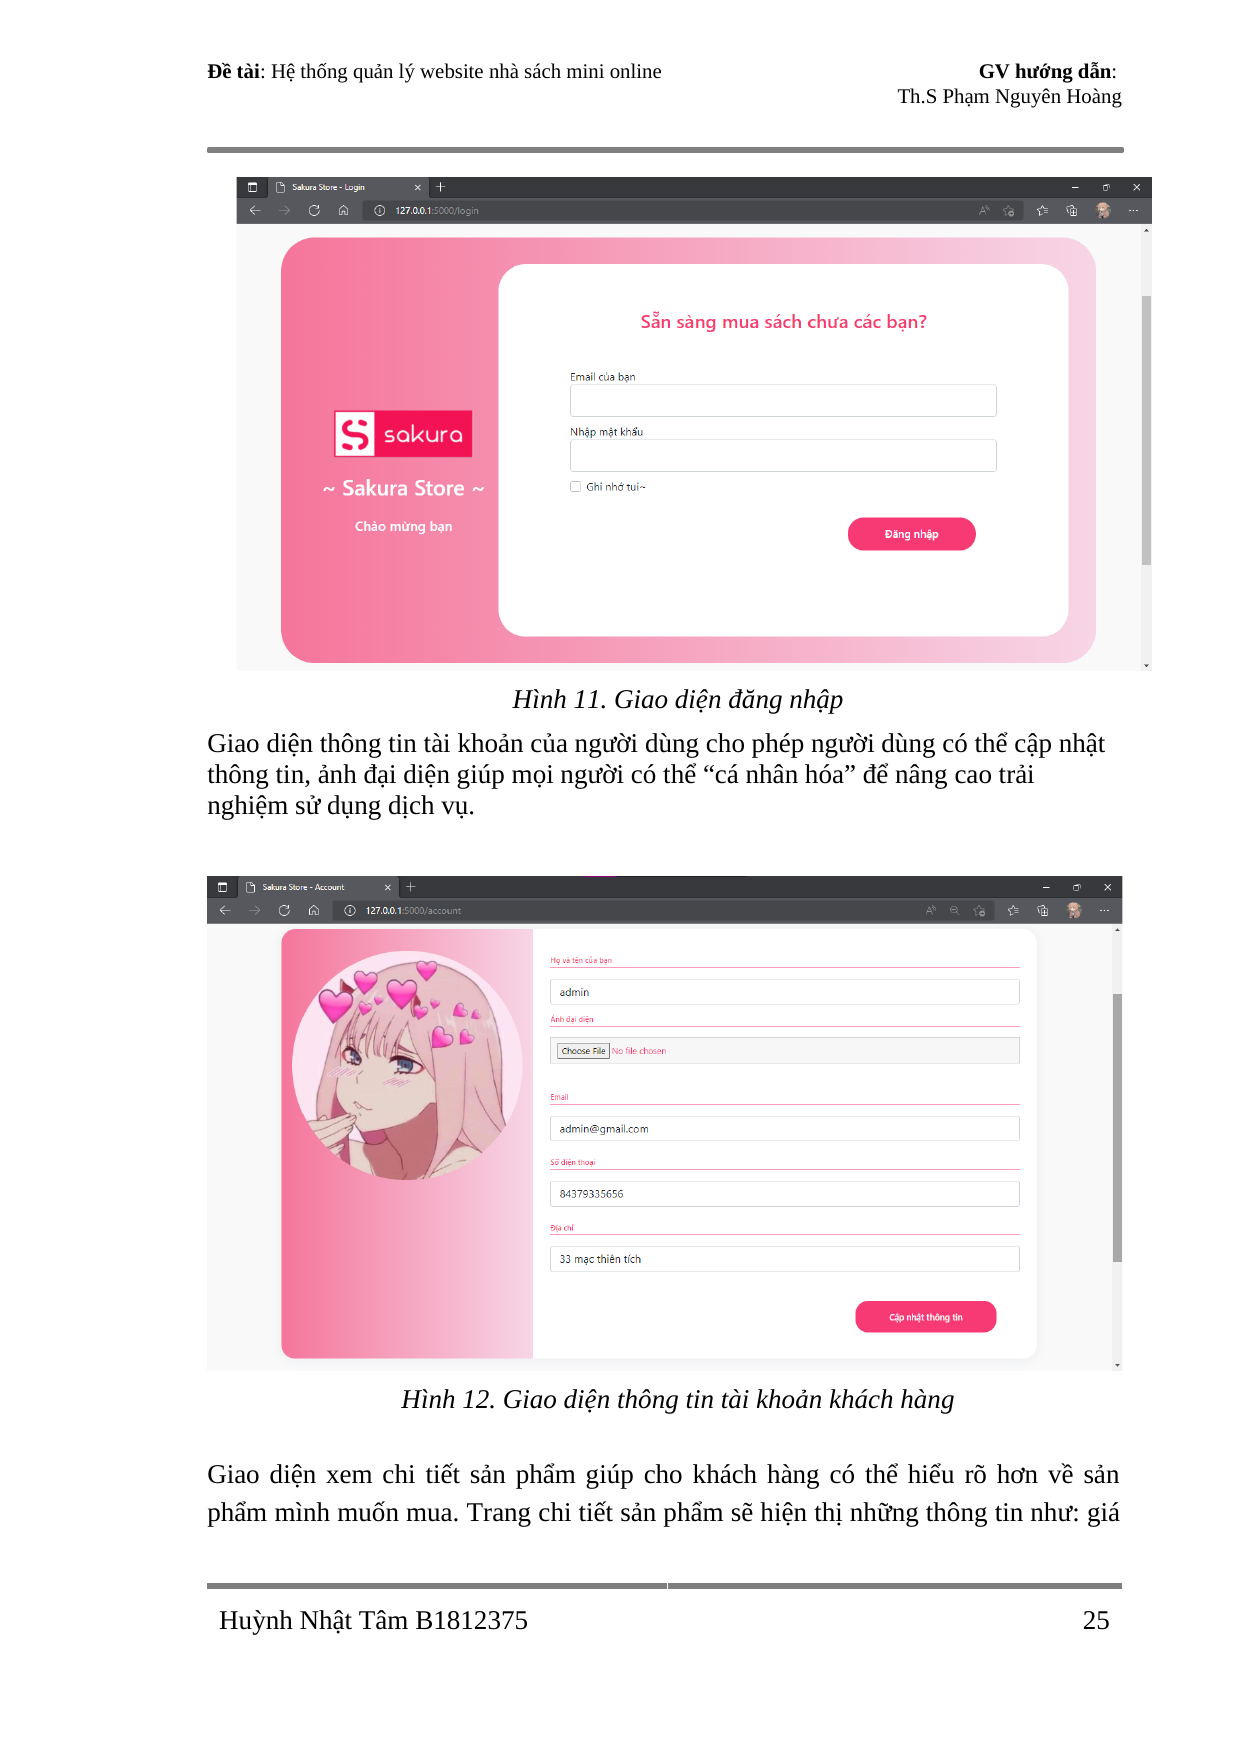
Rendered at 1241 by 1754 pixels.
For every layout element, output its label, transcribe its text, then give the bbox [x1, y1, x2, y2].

text Hình 11. Giao diện đăng nhập [207, 683, 1122, 714]
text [207, 1458, 1122, 1527]
picture [236, 177, 1152, 671]
text Hình 12. Giao diện thông tin tài khoản khách hàng [207, 1383, 1122, 1415]
picture [207, 876, 1123, 1371]
text Giao diện thông tin tài khoản của người dùng cho phép người dùng có thể cập nhật thông tin, ảnh đại diện giúp mọi người có thể “cá nhân hóa” để nâng cao trải nghiệm sử dụng dịch vụ. [207, 727, 1122, 820]
